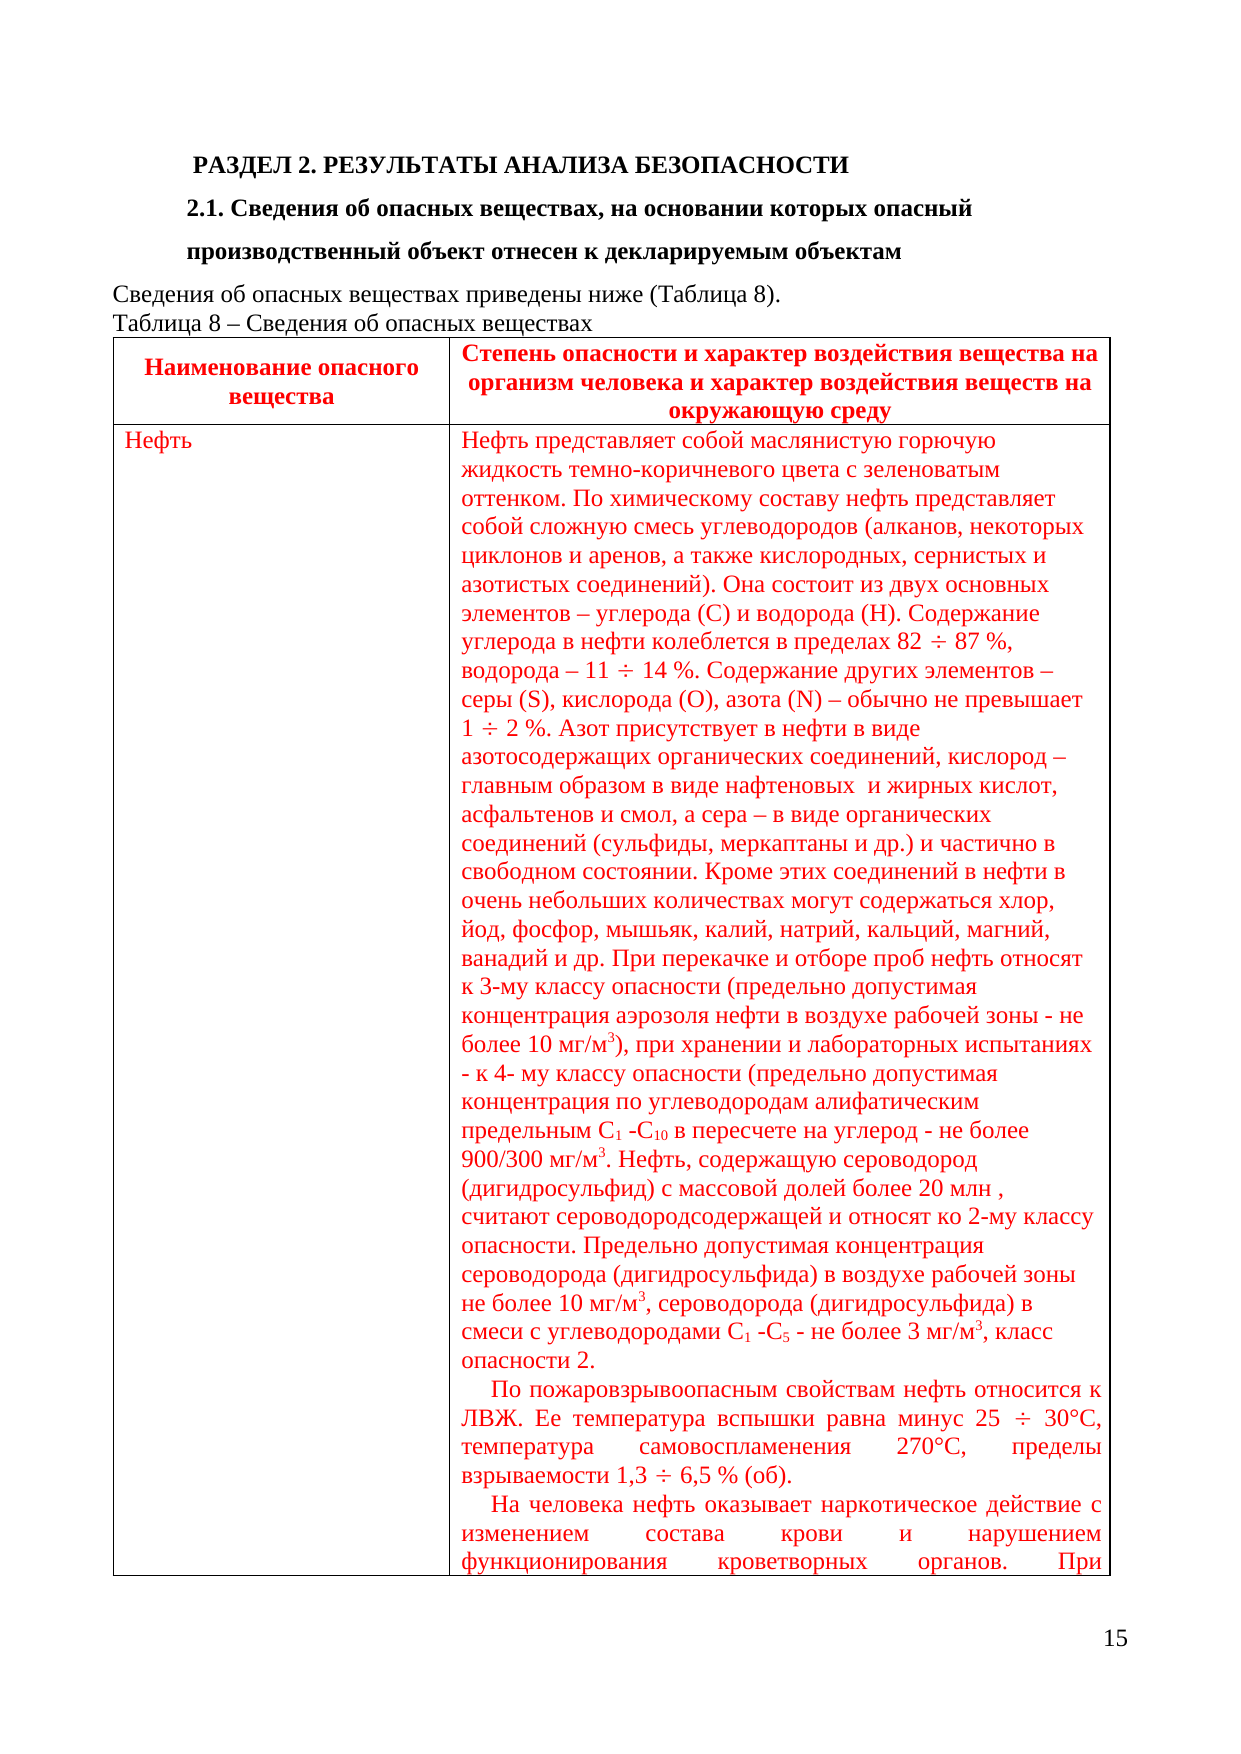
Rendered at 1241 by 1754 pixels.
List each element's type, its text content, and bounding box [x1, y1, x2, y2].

table_cell Нефть [114, 425, 449, 1575]
table_header Степень опасности и характер воздействия вещества на организм человека и характер воздействия веществ на окружающую среду [450, 338, 1109, 424]
text РАЗДЕЛ 2. РЕЗУЛЬТАТЫ АНАЛИЗА БЕЗОПАСНОСТИ [186, 150, 1128, 179]
text Таблица 8 – Сведения об опасных веществах [112, 308, 1128, 337]
text Сведения об опасных веществах приведены ниже (Таблица 8). [112, 279, 1128, 308]
text 2.1. Сведения об опасных веществах, на основании которых опасный производственный объект отнесен к декларируемым объектам [186, 193, 1128, 265]
table_header Наименование опасного вещества [114, 338, 449, 424]
